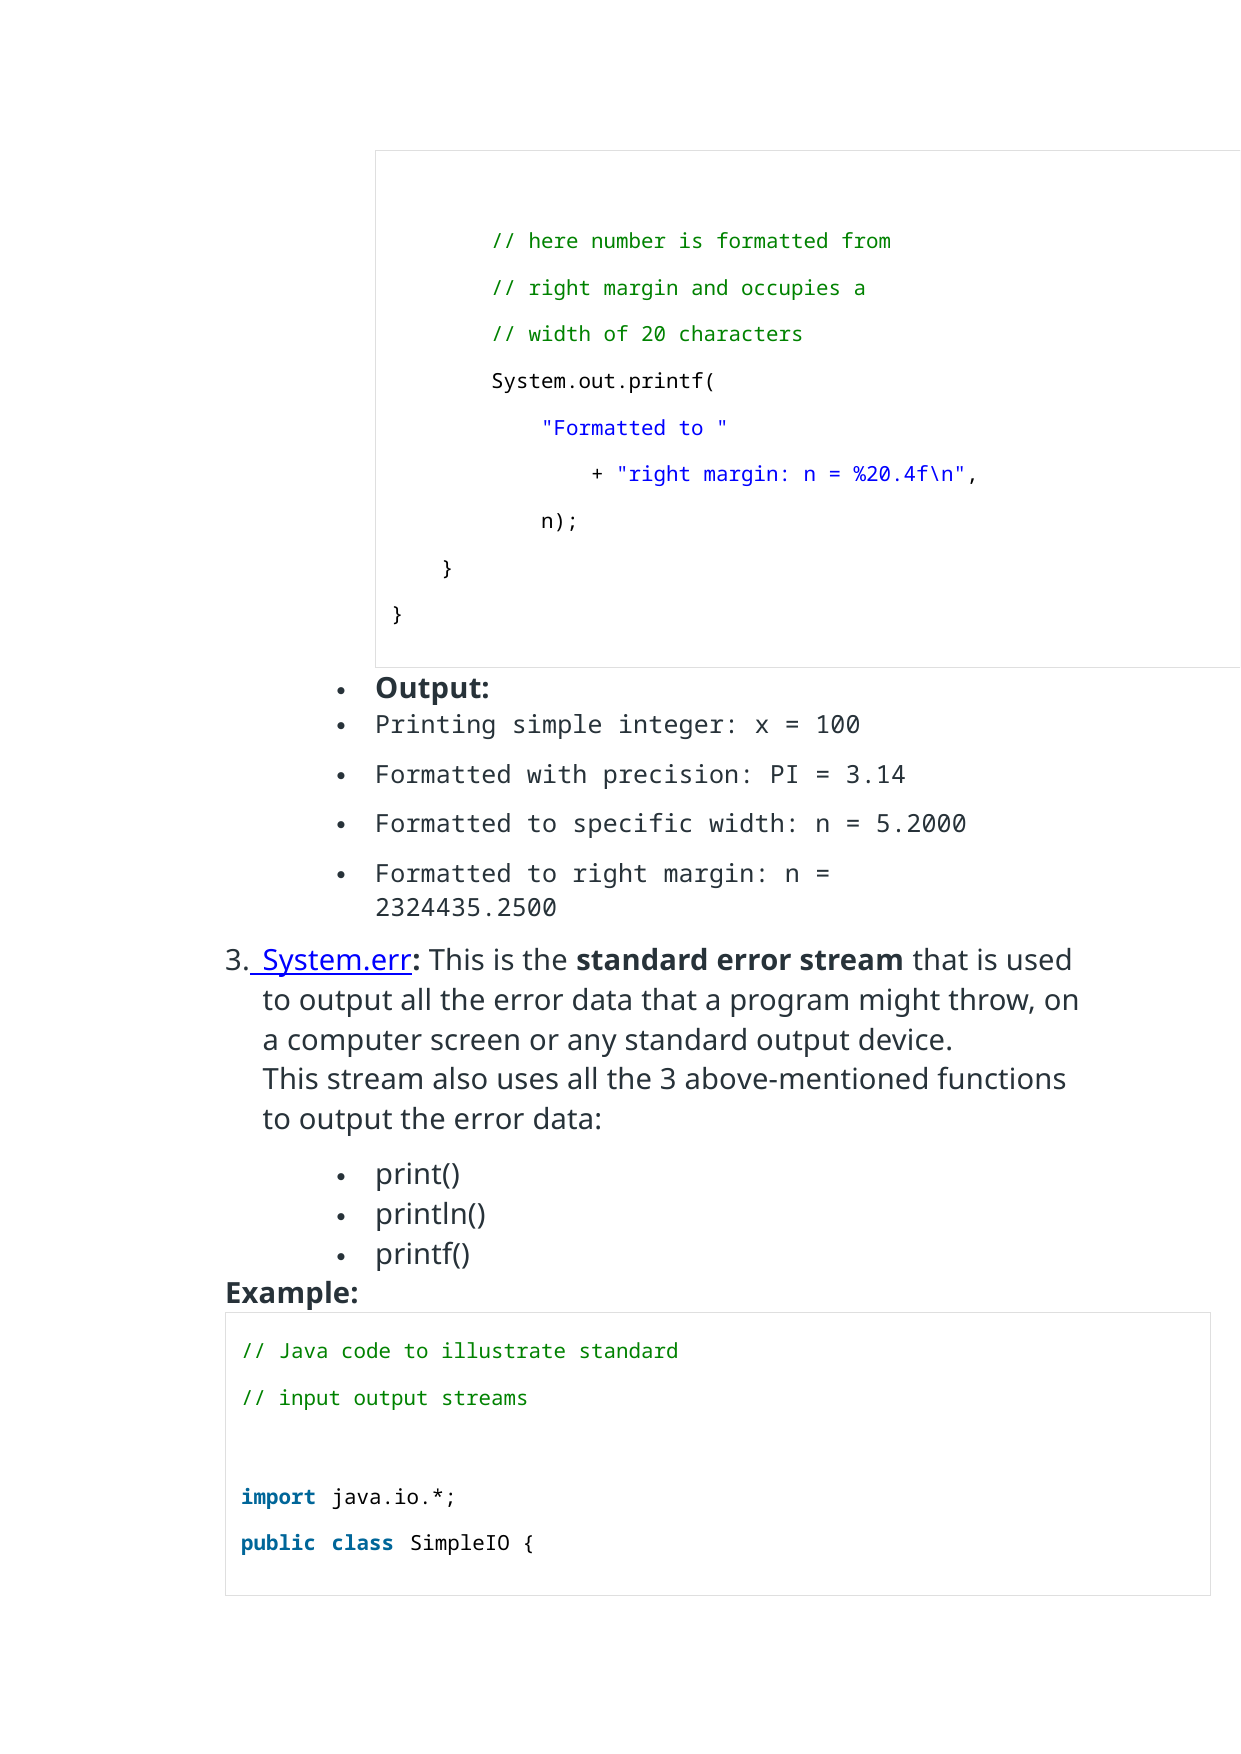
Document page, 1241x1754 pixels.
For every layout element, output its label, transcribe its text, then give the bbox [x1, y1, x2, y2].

list System.err: This is the standard error stream that is used to output all the error data that a program might throw, on a computer screen or any standard output device. [225, 939, 1090, 1058]
list Formatted with precision: PI = 3.14 [337, 756, 1090, 790]
list Formatted to right margin: n = 2324435.2500 [337, 856, 1090, 924]
list println() [337, 1193, 1090, 1233]
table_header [376, 151, 1240, 666]
list Formatted to specific width: n = 5.2000 [337, 806, 1090, 840]
list Output: [337, 667, 1090, 707]
list Printing simple integer: x = 100 [337, 707, 1090, 741]
list print() [337, 1153, 1090, 1193]
text This stream also uses all the 3 above-mentioned functions to output the error data: [262, 1058, 1090, 1138]
list printf() [337, 1233, 1090, 1273]
text Example: [225, 1273, 1090, 1312]
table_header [226, 1313, 1210, 1595]
